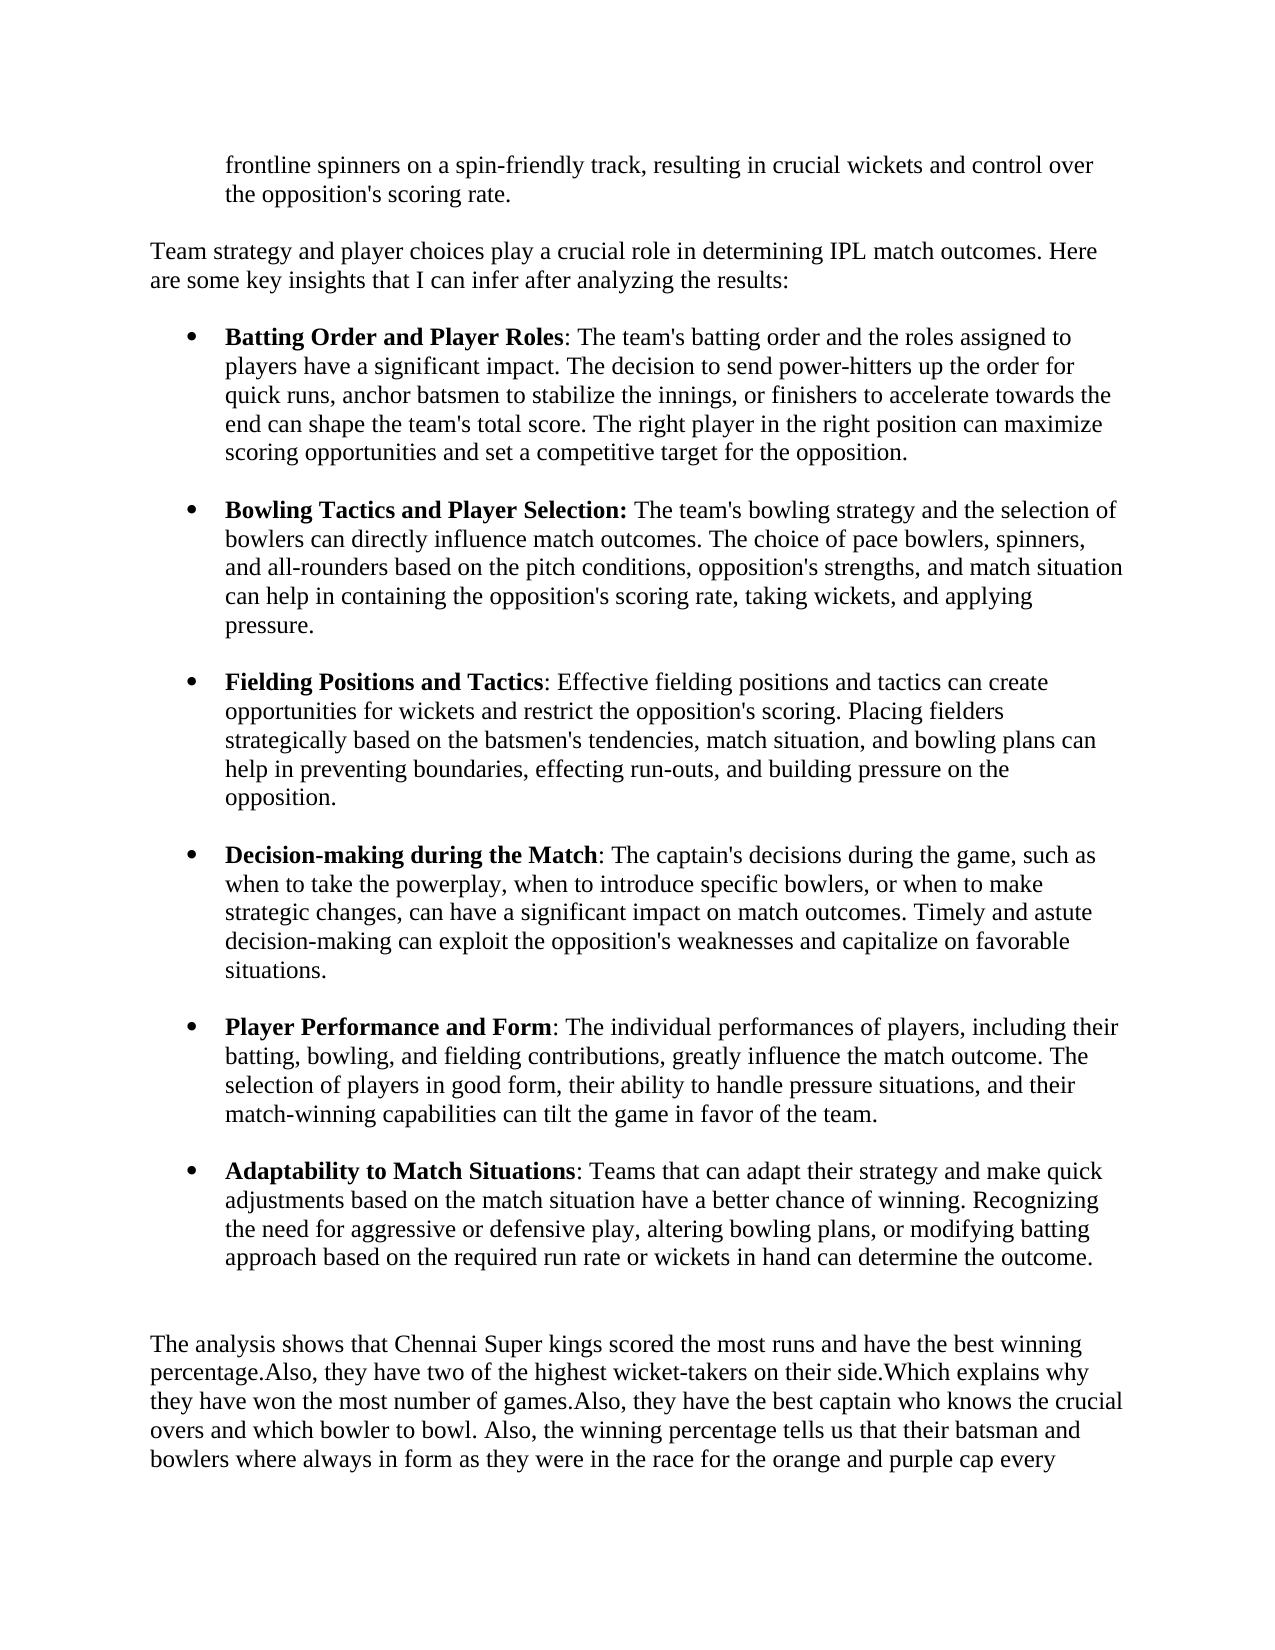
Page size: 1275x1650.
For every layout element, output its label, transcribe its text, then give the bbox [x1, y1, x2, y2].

list Player Performance and Form: The individual performances of players, including their batting, bowling, and fielding contributions, greatly influence the match outcome. The selection of players in good form, their ability to handle pressure situations, and their match-winning capabilities can tilt the game in favor of the team. [187, 1012, 1125, 1127]
list Decision-making during the Match: The captain's decisions during the game, such as when to take the powerplay, when to introduce specific bowlers, or when to make strategic changes, can have a significant impact on match outcomes. Timely and astute decision-making can exploit the opposition's weaknesses and capitalize on favorable situations. [187, 840, 1125, 984]
list Fielding Positions and Tactics: Effective fielding positions and tactics can create opportunities for wickets and restrict the opposition's scoring. Placing fielders strategically based on the batsmen's tendencies, match situation, and bowling plans can help in preventing boundaries, effecting run-outs, and building pressure on the opposition. [187, 667, 1125, 811]
text Team strategy and player choices play a crucial role in determining IPL match outcomes. Here are some key insights that I can infer after analyzing the results: [150, 236, 1125, 294]
list Bowling Tactics and Player Selection: The team's bowling strategy and the selection of bowlers can directly influence match outcomes. The choice of pace bowlers, spinners, and all-rounders based on the pitch conditions, opposition's strengths, and match situation can help in containing the opposition's scoring rate, taking wickets, and applying pressure. [187, 495, 1125, 639]
list Adaptability to Match Situations: Teams that can adapt their strategy and make quick adjustments based on the match situation have a better chance of winning. Recognizing the need for aggressive or defensive play, altering bowling plans, or modifying batting approach based on the required run rate or wickets in hand can determine the outcome. [187, 1156, 1125, 1271]
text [150, 1329, 1125, 1472]
list Batting Order and Player Roles: The team's batting order and the roles assigned to players have a significant impact. The decision to send power-hitters up the order for quick runs, anchor batsmen to stabilize the innings, or finishers to accelerate towards the end can shape the team's total score. The right player in the right position can maximize scoring opportunities and set a competitive target for the opposition. [187, 322, 1125, 466]
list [225, 150, 1125, 207]
